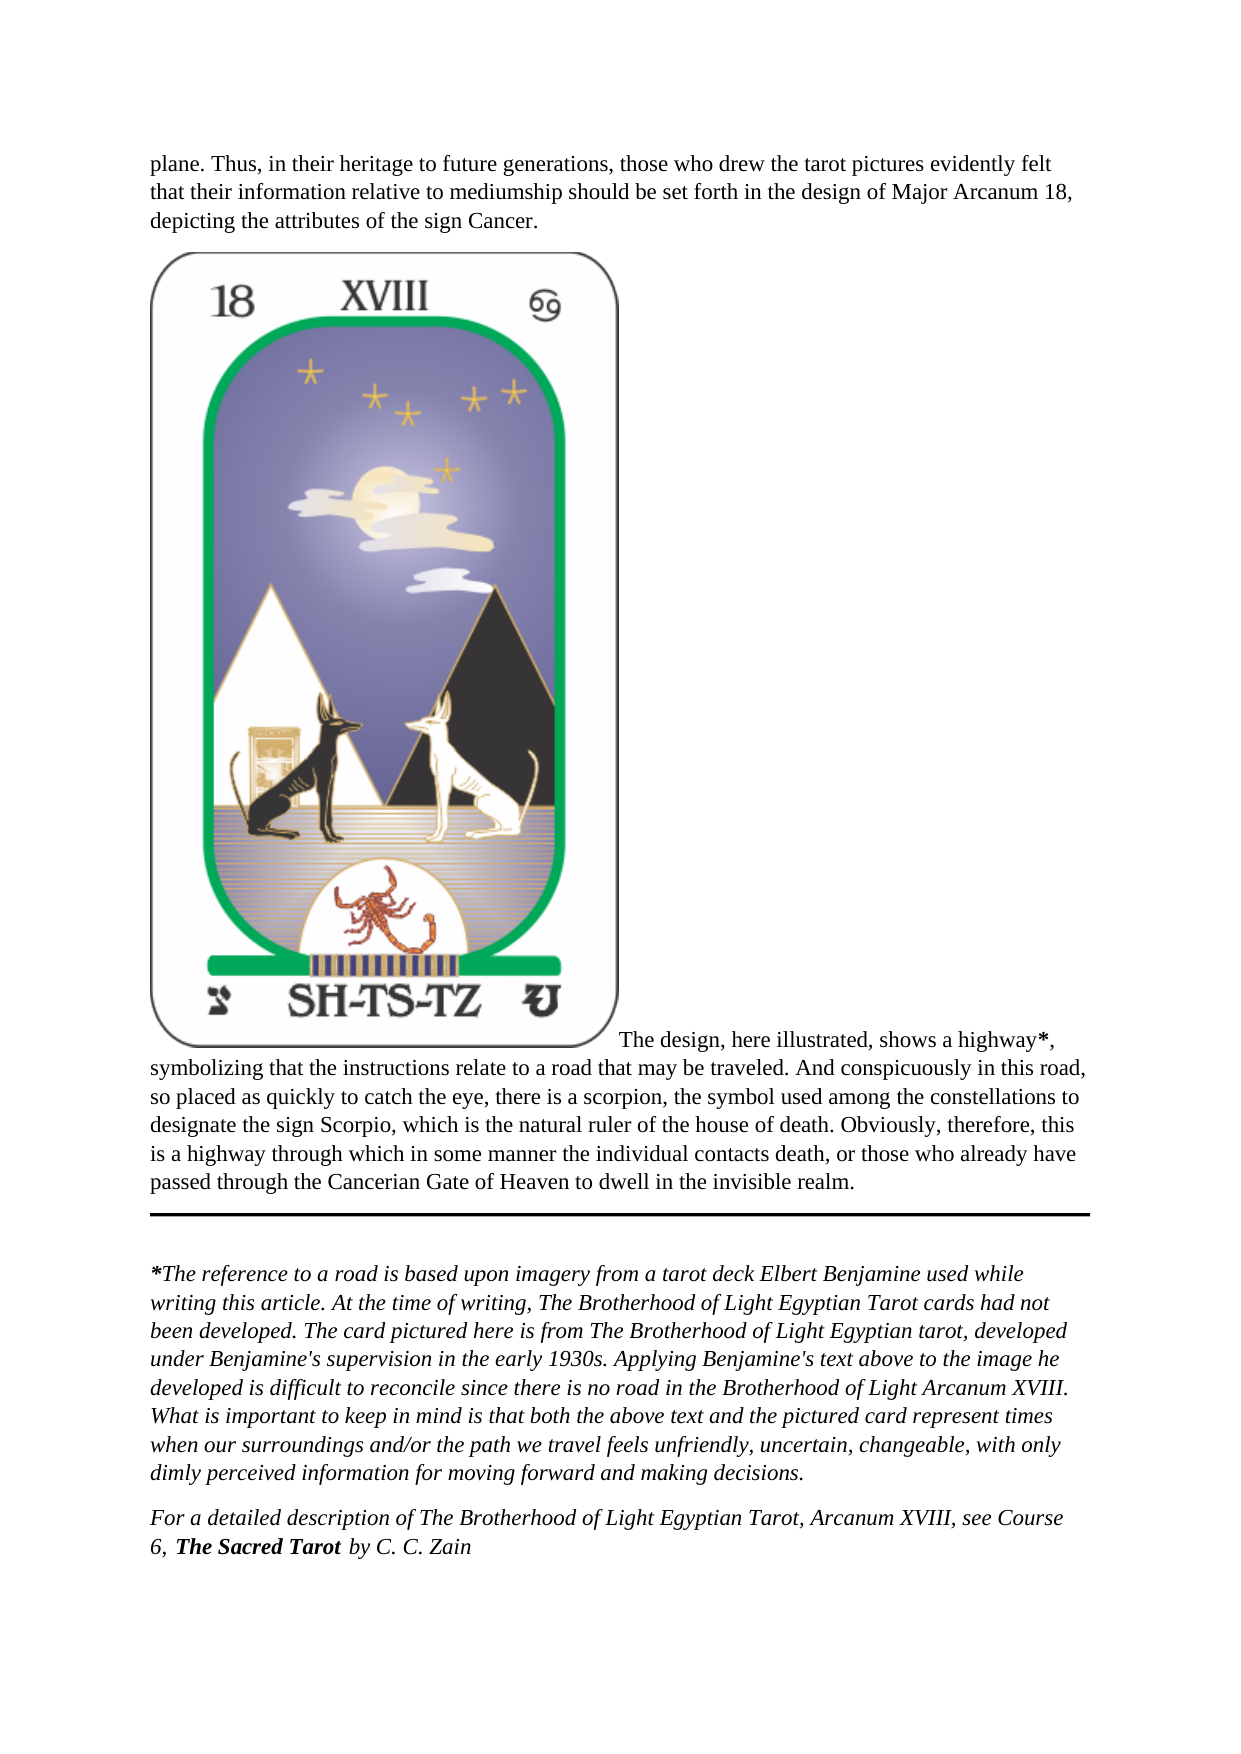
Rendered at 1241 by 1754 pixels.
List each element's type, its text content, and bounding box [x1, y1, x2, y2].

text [150, 150, 1090, 233]
text For a detailed description of The Brotherhood of Light Egyptian Tarot, Arcanum XVIII, see Course 6, The Sacred Tarot by C. C. Zain [150, 1504, 1090, 1559]
picture [150, 252, 619, 1048]
text *The reference to a road is based upon imagery from a tarot deck Elbert Benjamine used while writing this article. At the time of writing, The Brotherhood of Light Egyptian Tarot cards had not been developed. The card pictured here is from The Brotherhood of Light Egyptian tarot, developed under Benjamine's supervision in the early 1930s. Applying Benjamine's text above to the image he developed is difficult to reconcile since there is no road in the Brotherhood of Light Arcanum XVIII. What is important to keep in mind is that both the above text and the pictured card represent times when our surroundings and/or the path we travel feels unfriendly, uncertain, changeable, with only dimly perceived information for moving forward and making decisions. [150, 1260, 1090, 1486]
